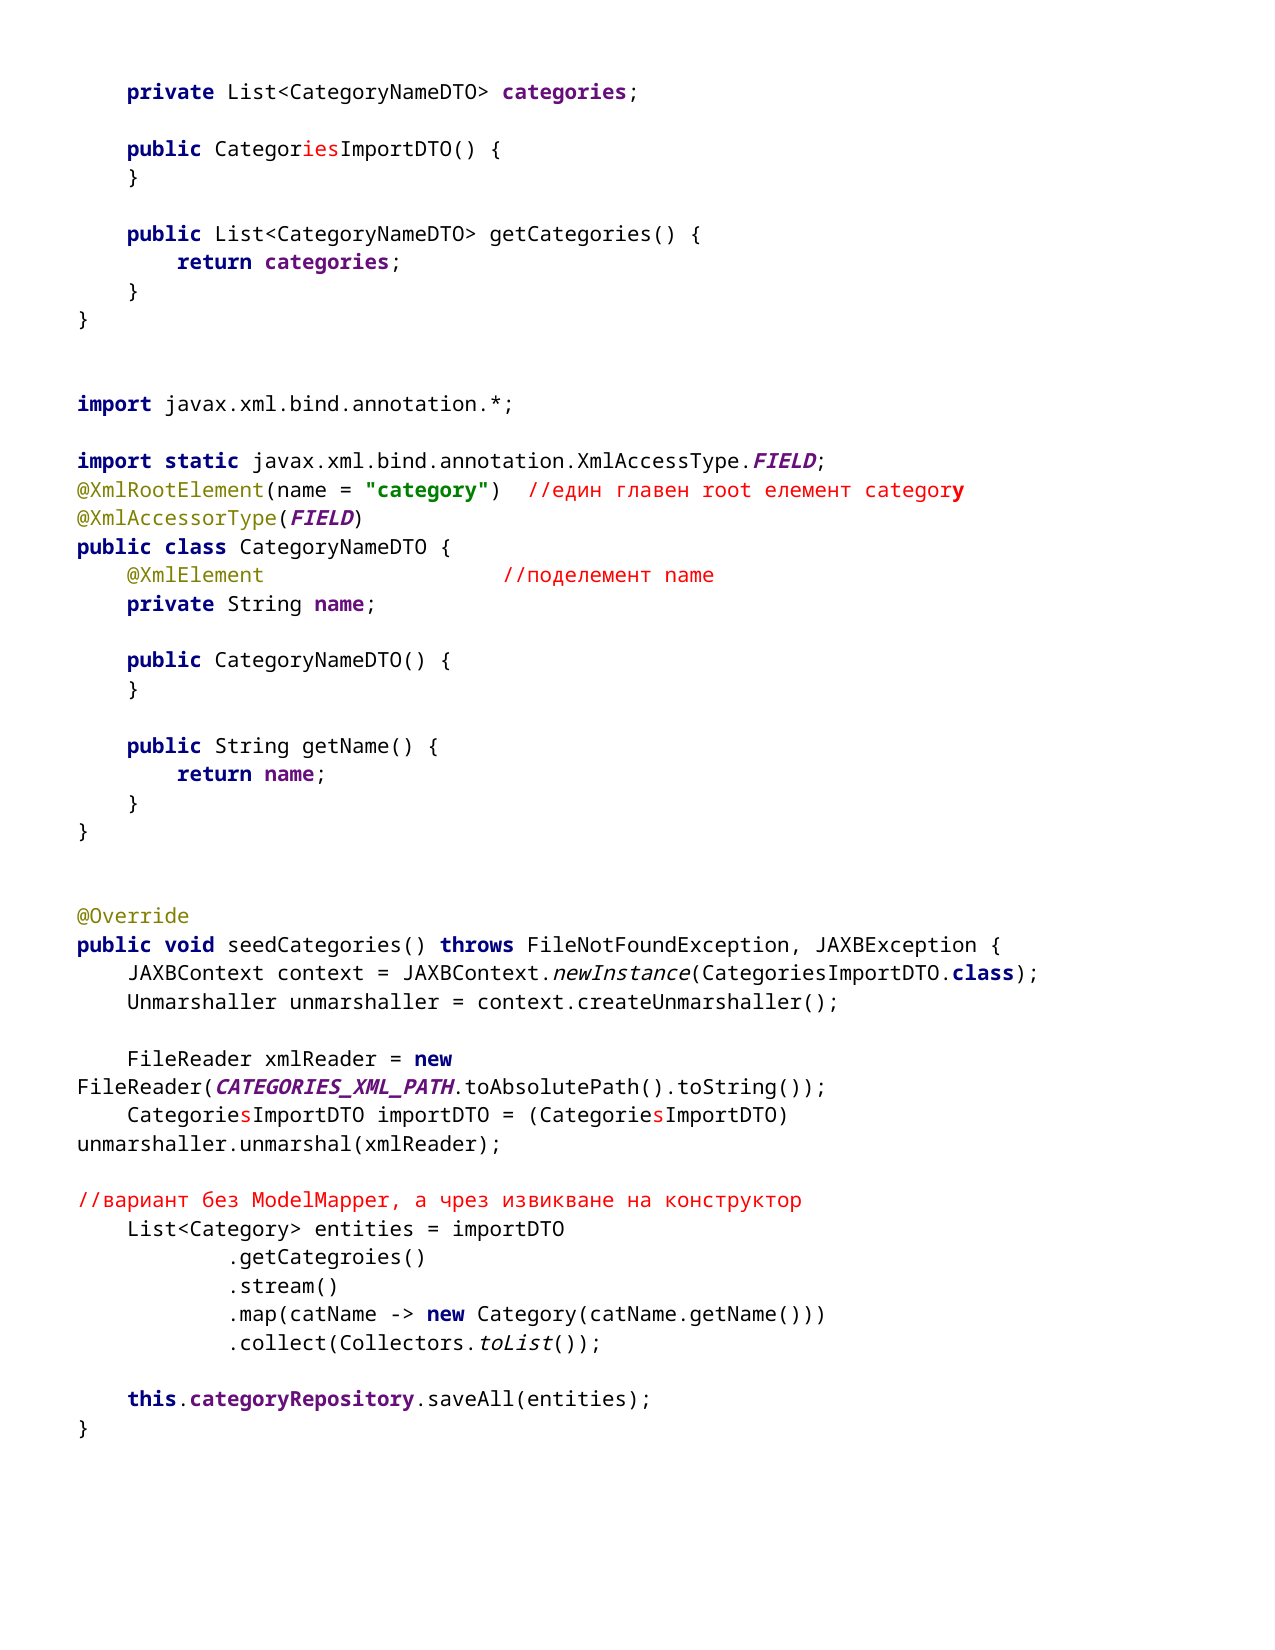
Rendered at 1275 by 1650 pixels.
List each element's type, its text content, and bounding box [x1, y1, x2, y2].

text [77, 77, 1198, 333]
text import javax.xml.bind.annotation.*; [77, 389, 1198, 418]
text @Override public void seedCategories() throws FileNotFoundException, JAXBException { JAXBContext context = JAXBContext.newInstance(CategoriesImportDTO.class); Unmarshaller unmarshaller = context.createUnmarshaller(); FileReader xmlReader = new FileReader(CATEGORIES_XML_PATH.toAbsolutePath().toString()); CategoriesImportDTO importDTO = (CategoriesImportDTO) unmarshaller.unmarshal(xmlReader); [77, 901, 1198, 1185]
text //вариант без ModelMapper, а чрез извикване на конструктор List<Category> entities = importDTO .getCategroies() .stream() .map(catName -> new Category(catName.getName())) .collect(Collectors.toList()); this.categoryRepository.saveAll(entities); } [77, 1185, 1198, 1441]
text import static javax.xml.bind.annotation.XmlAccessType.FIELD; @XmlRootElement(name = "category") //един главен root елемент category @XmlAccessorType(FIELD) public class CategoryNameDTO { @XmlElement //поделемент name private String name; public CategoryNameDTO() { } public String getName() { return name; } } [77, 446, 1198, 844]
